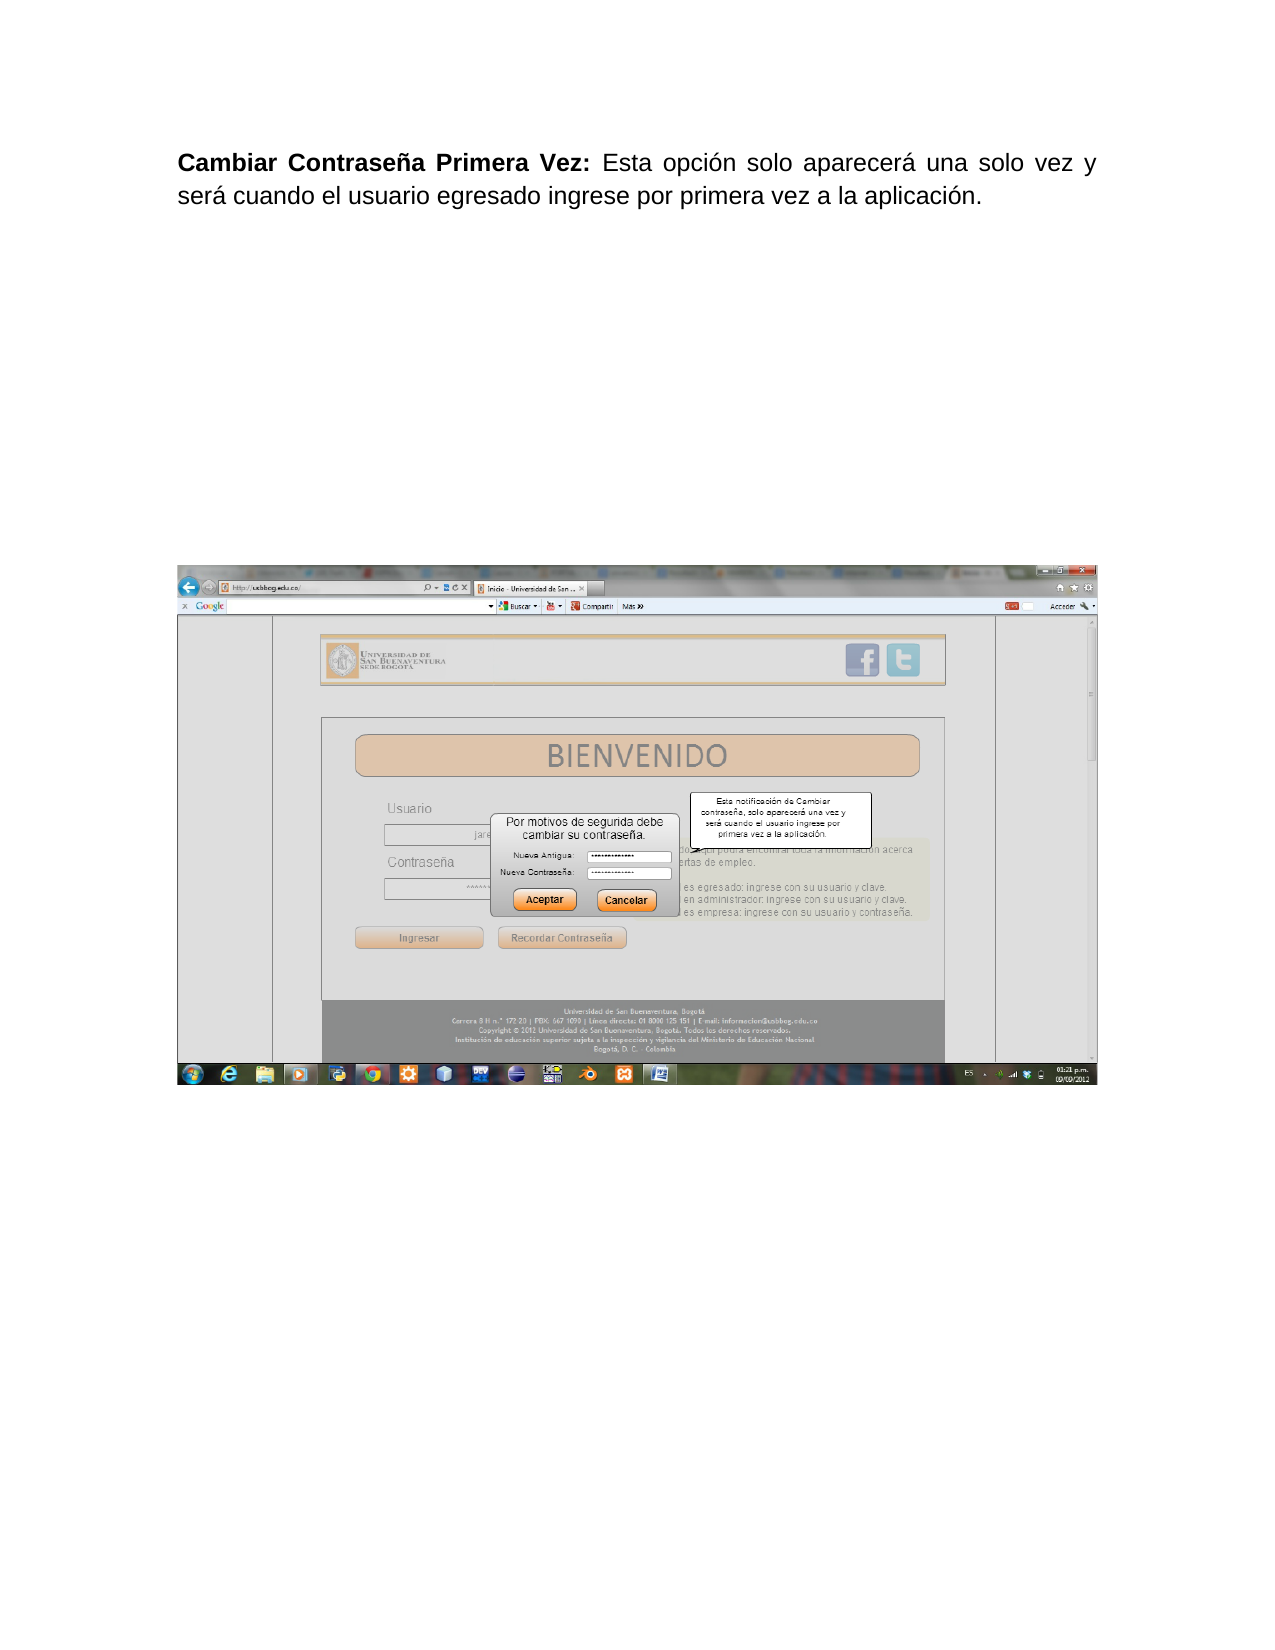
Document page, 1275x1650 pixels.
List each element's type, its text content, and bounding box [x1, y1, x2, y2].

text Cambiar Contraseña Primera Vez: Esta opción solo aparecerá una solo vez y será cuando el usuario egresado ingrese por primera vez a la aplicación. [177, 148, 1098, 209]
picture [177, 565, 1098, 1085]
